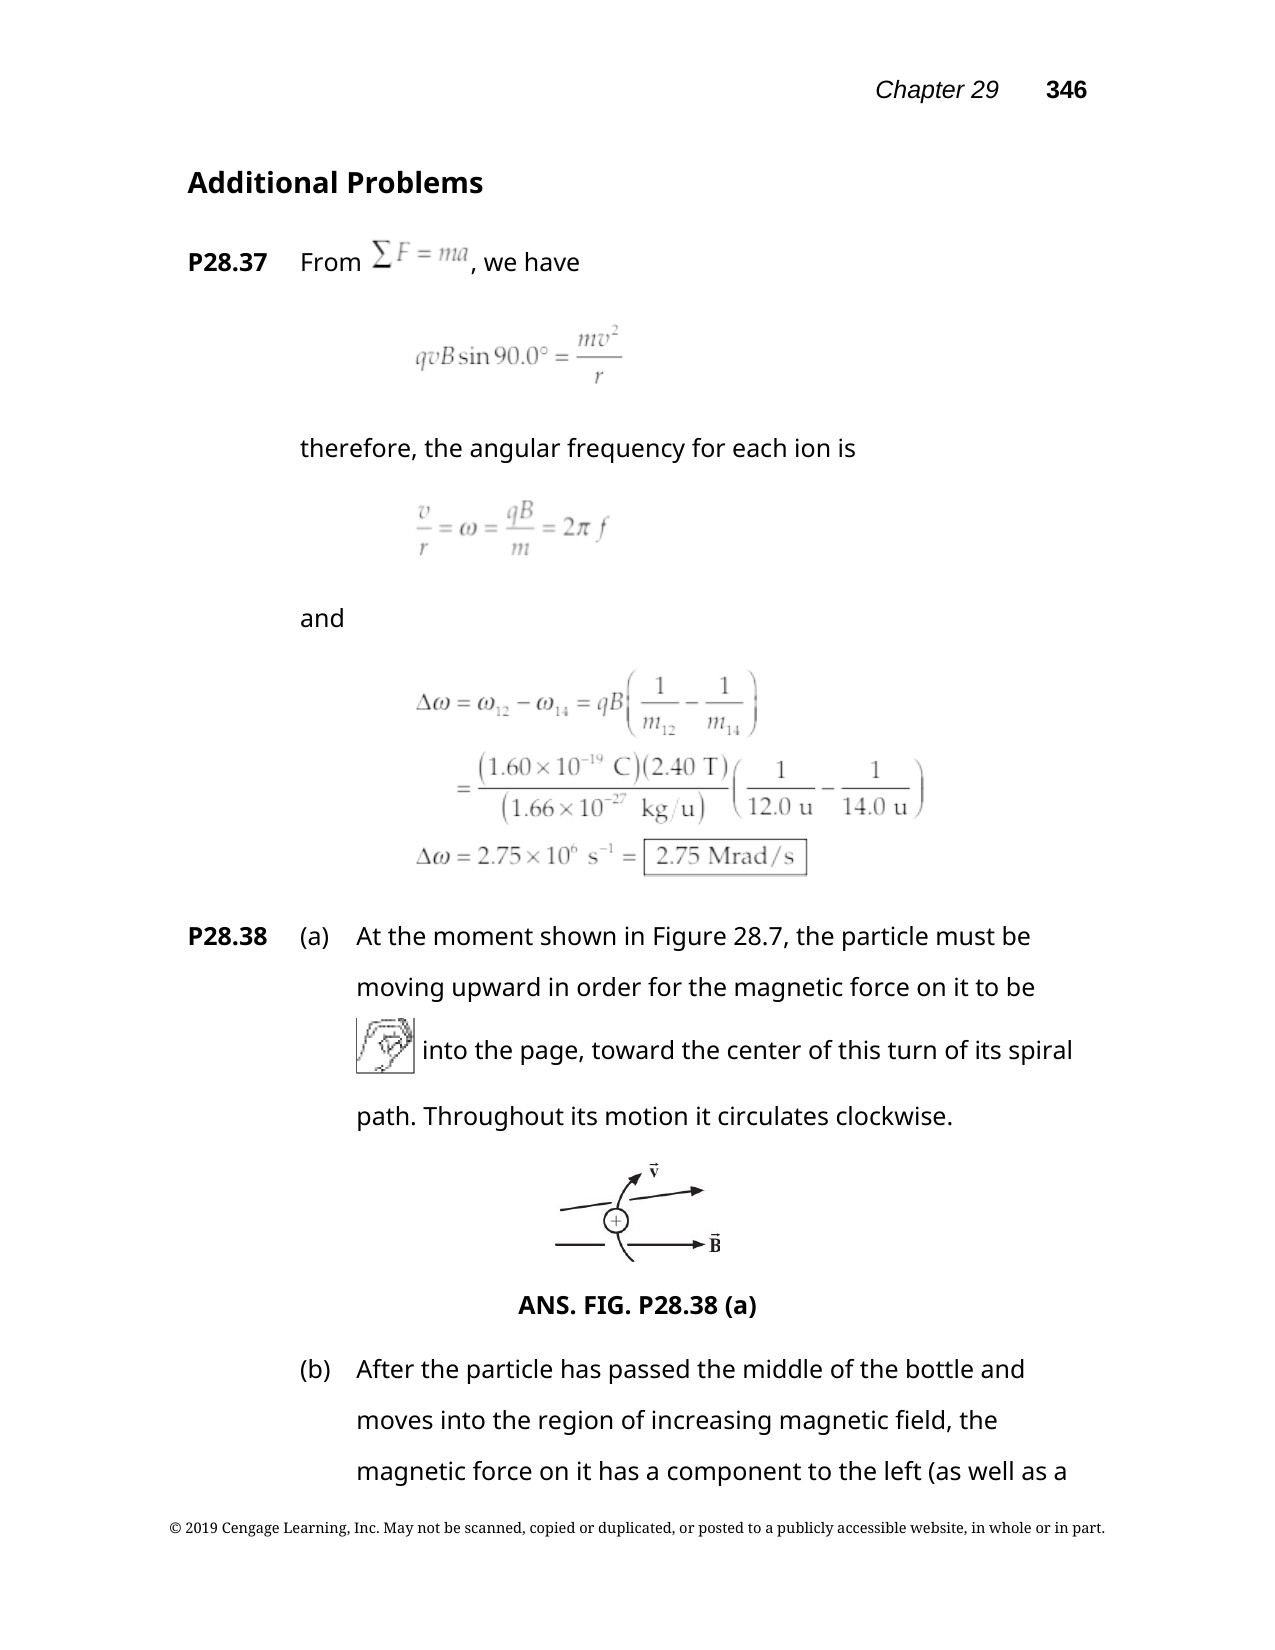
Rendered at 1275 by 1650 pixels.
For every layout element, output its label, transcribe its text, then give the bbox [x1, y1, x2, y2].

text P28.38 (a) At the moment shown in Figure 28.7, the particle must be moving upward in order for the magnetic force on it to be into the page, toward the center of this turn of its spiral path. Throughout its motion it circulates clockwise. [187, 919, 1087, 1133]
text ANS. FIG. P28.38 (a) [187, 1288, 1087, 1322]
text and [187, 601, 1087, 635]
picture [356, 1018, 416, 1075]
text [187, 1352, 1087, 1488]
text therefore, the angular frequency for each ion is [187, 431, 1087, 465]
picture [555, 1162, 720, 1262]
text P28.37 From , we have [187, 234, 1087, 290]
text Additional Problems [187, 162, 1087, 202]
